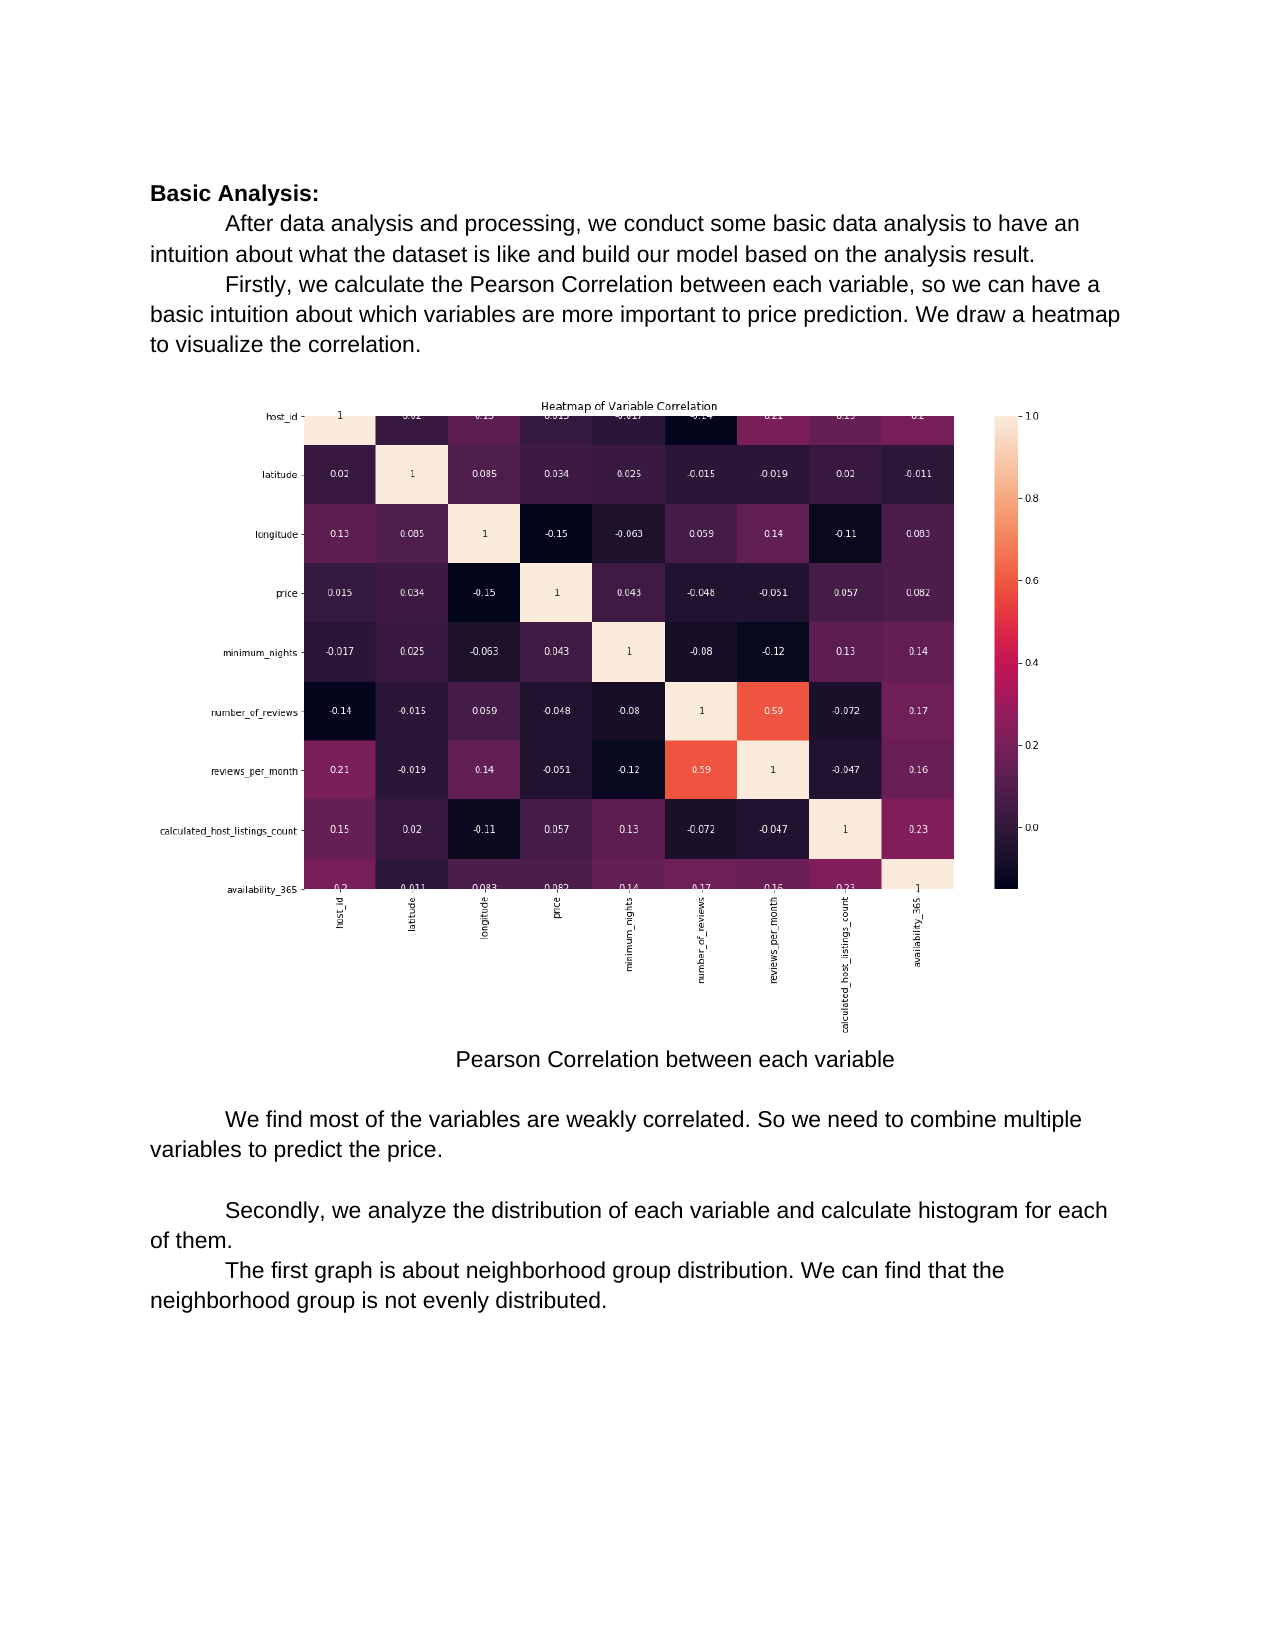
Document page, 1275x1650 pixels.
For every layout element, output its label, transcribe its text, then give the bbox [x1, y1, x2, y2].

text Basic Analysis: [150, 180, 1125, 207]
text The first graph is about neighborhood group distribution. We can find that the neighborhood group is not evenly distributed. [150, 1257, 1125, 1313]
picture [150, 391, 1125, 1042]
text Pearson Correlation between each variable [150, 1046, 1125, 1072]
text Firstly, we calculate the Pearson Correlation between each variable, so we can have a basic intuition about which variables are more important to price prediction. We draw a heatmap to visualize the correlation. [150, 271, 1125, 358]
text Secondly, we analyze the distribution of each variable and calculate histogram for each of them. [150, 1197, 1125, 1253]
text We find most of the variables are weakly correlated. So we need to combine multiple variables to predict the price. [150, 1106, 1125, 1162]
text After data analysis and processing, we conduct some basic data analysis to have an intuition about what the dataset is like and build our model based on the analysis result. [150, 210, 1125, 267]
